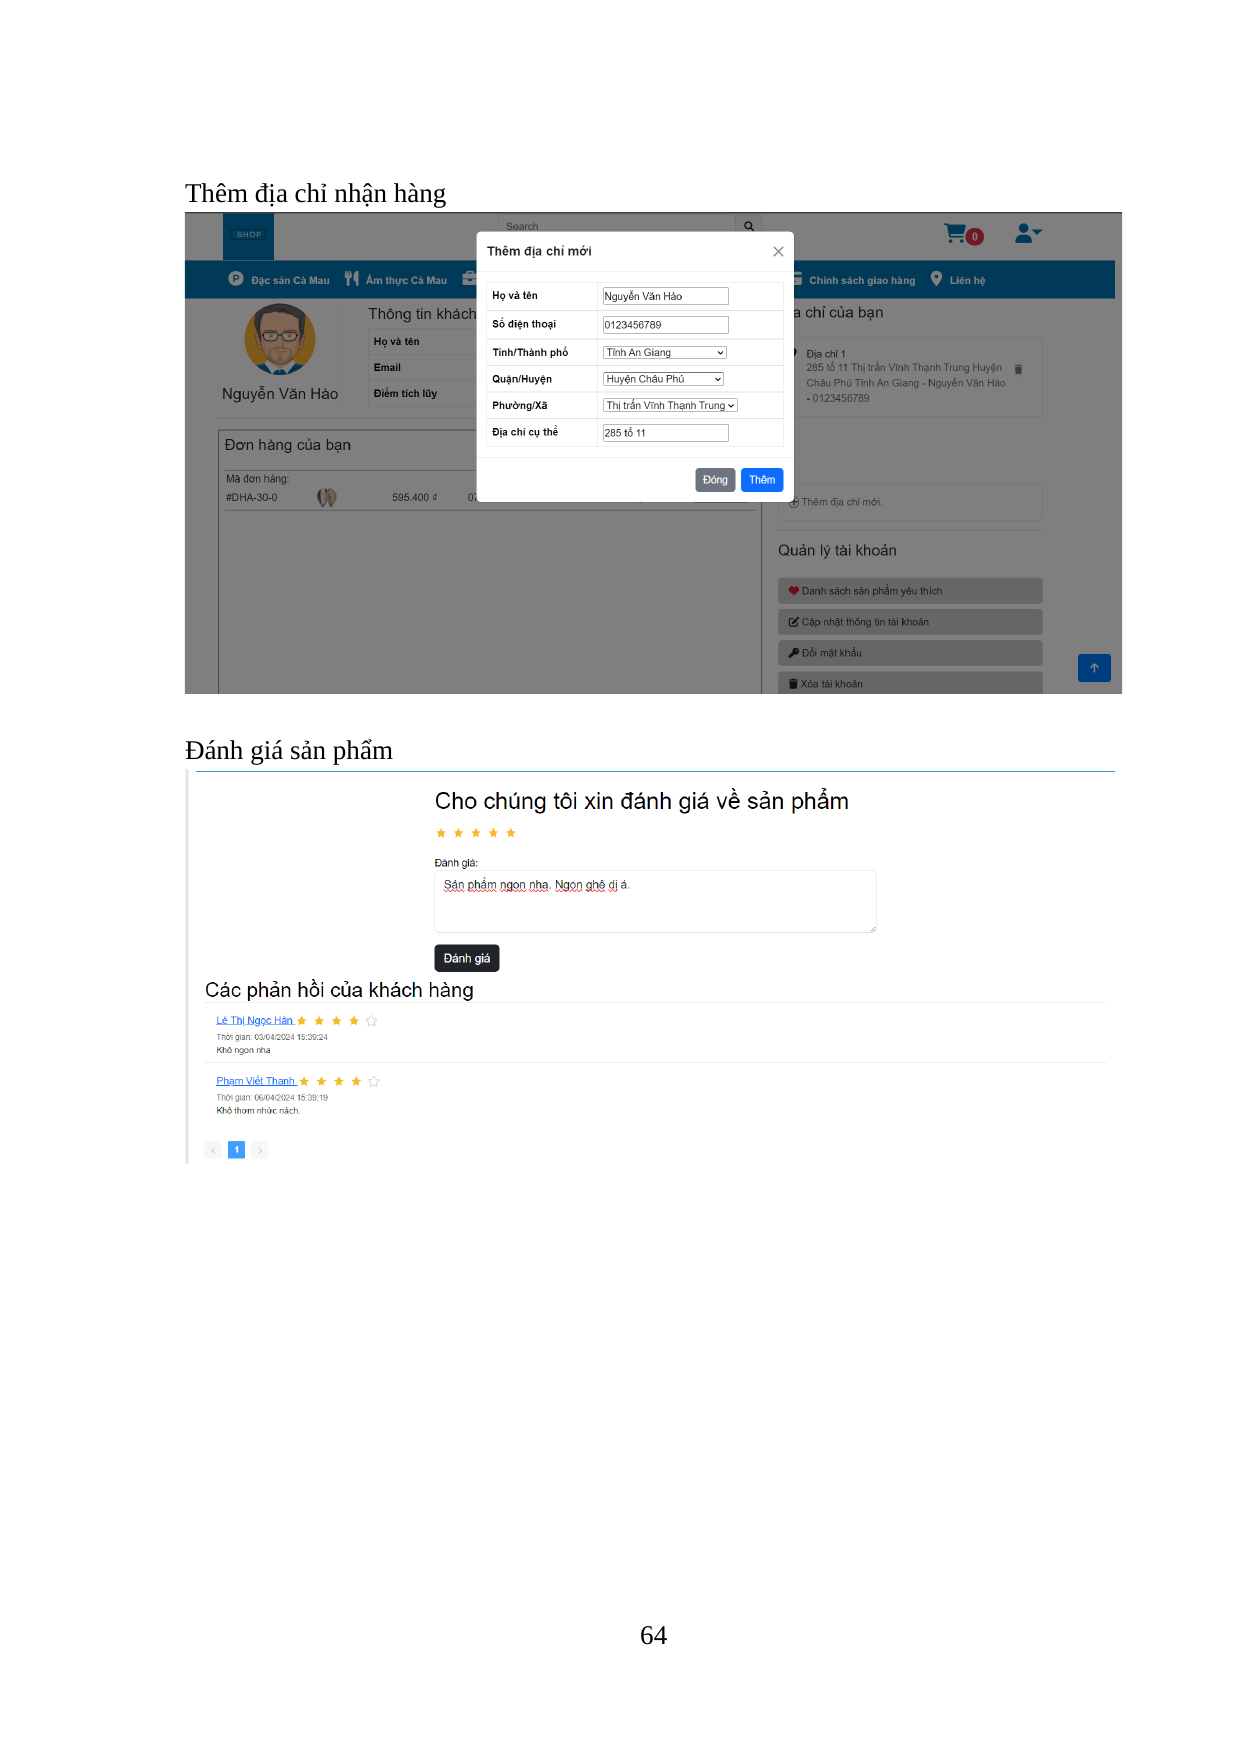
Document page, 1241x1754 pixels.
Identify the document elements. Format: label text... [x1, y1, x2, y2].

picture [345, 271, 351, 285]
picture [229, 272, 243, 285]
text Thêm địa chỉ nhận hàng [185, 177, 1122, 208]
text Đánh giá sản phẩm [185, 734, 1122, 765]
picture [184, 212, 1123, 694]
picture [390, 277, 397, 283]
picture [310, 277, 322, 283]
picture [427, 277, 434, 283]
picture [184, 769, 1123, 1164]
picture [354, 272, 358, 285]
picture [416, 277, 423, 283]
